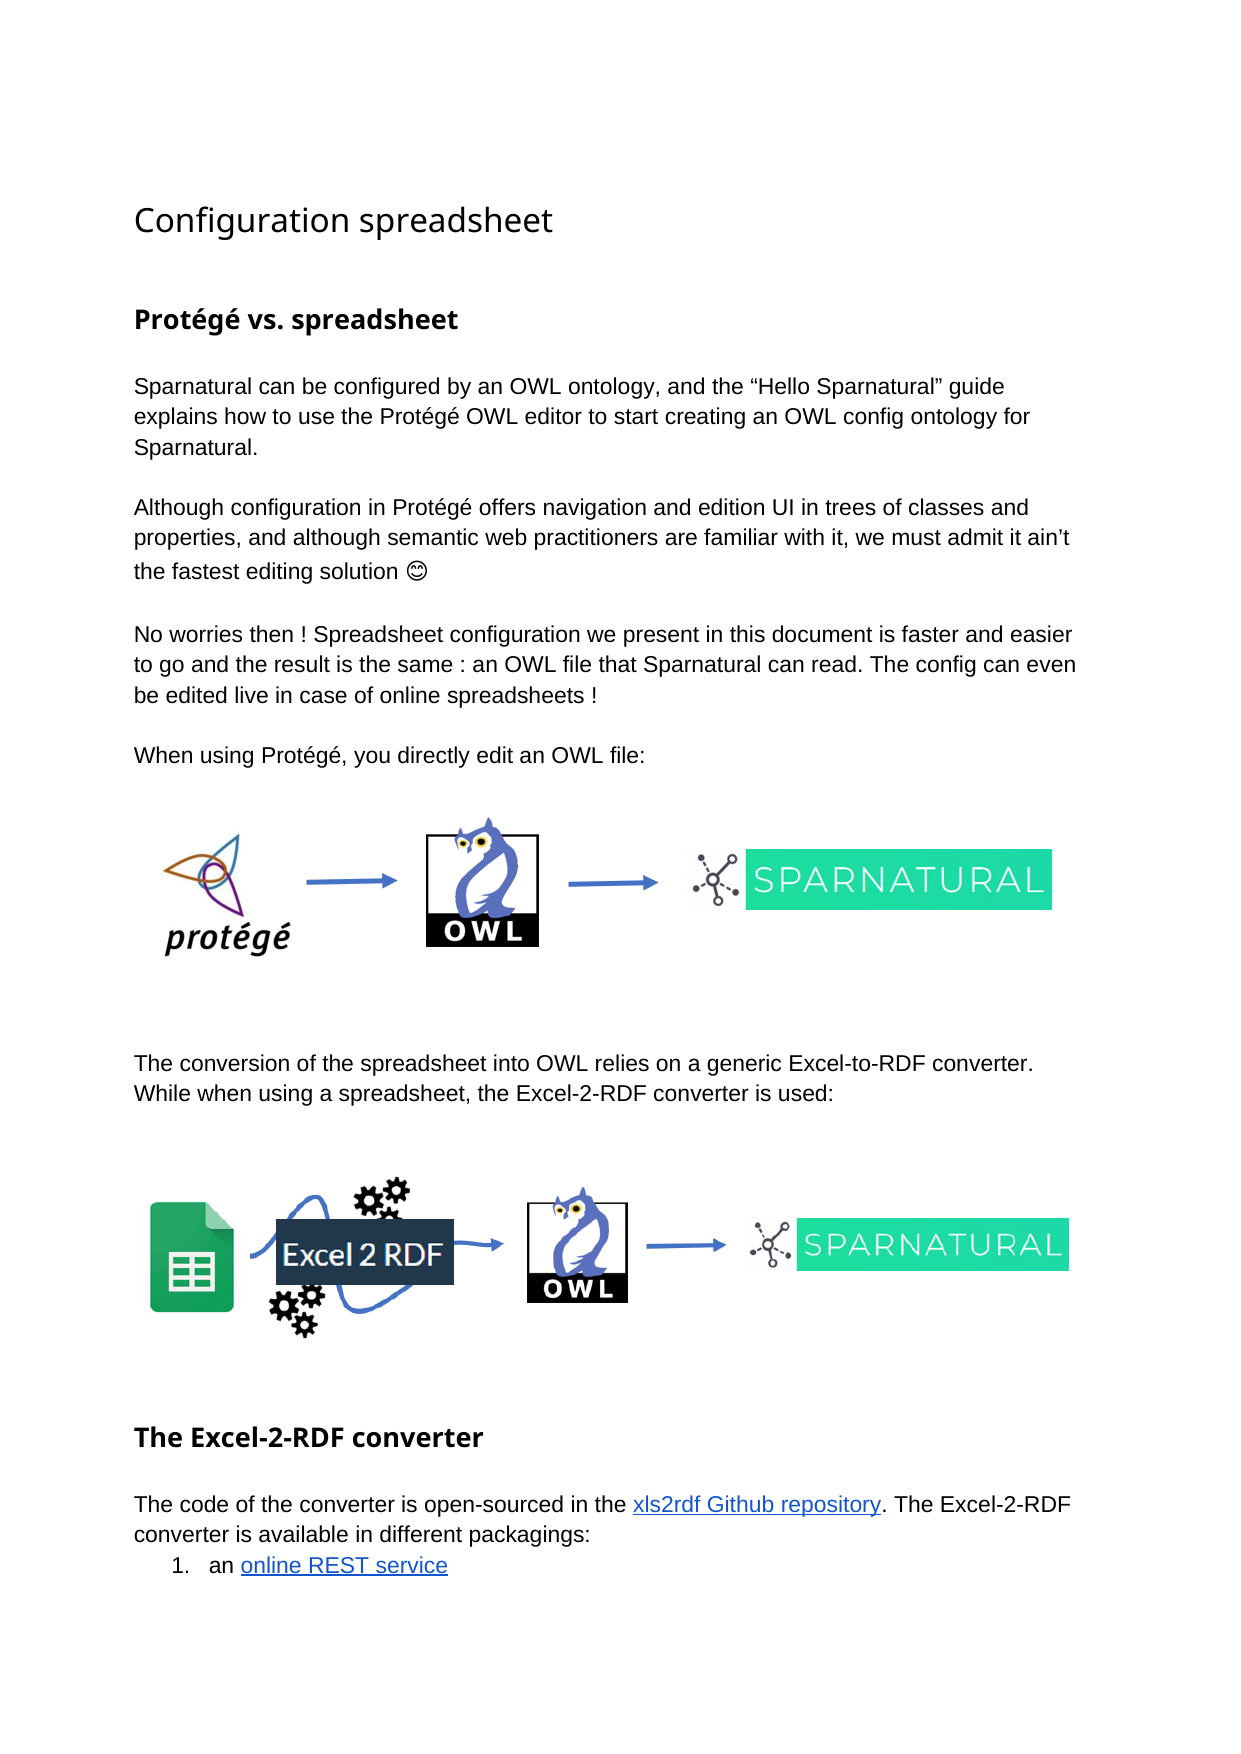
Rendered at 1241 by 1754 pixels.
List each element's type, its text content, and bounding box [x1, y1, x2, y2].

subtitle Protégé vs. spreadsheet [133, 300, 1090, 337]
text Sparnatural can be configured by an OWL ontology, and the “Hello Sparnatural” guide explains how to use the Protégé OWL editor to start creating an OWL config ontology for Sparnatural. [133, 373, 1090, 460]
list an online REST service [171, 1552, 1090, 1578]
text No worries then ! Spreadsheet configuration we present in this document is faster and easier to go and the result is the same : an OWL file that Sparnatural can read. The config can even be edited live in case of online spreadsheets ! [133, 621, 1090, 708]
picture [133, 772, 1091, 1016]
text The conversion of the spreadsheet into OWL relies on a generic Excel-to-RDF converter. While when using a spreadsheet, the Excel-2-RDF converter is used: [133, 1050, 1090, 1107]
picture [133, 1140, 1090, 1364]
text Although configuration in Protégé offers navigation and edition UI in trees of classes and properties, and although semantic web practitioners are familiar with it, we must admit it ain’t the fastest editing solution 😊 [133, 494, 1090, 586]
text The code of the converter is open-sourced in the xls2rdf Github repository. The Excel-2-RDF converter is available in different packagings: [133, 1491, 1090, 1548]
text When using Protégé, you directly edit an OWL file: [133, 742, 1090, 768]
subtitle Configuration spreadsheet [133, 197, 1090, 243]
subtitle The Excel-2-RDF converter [133, 1418, 1090, 1455]
